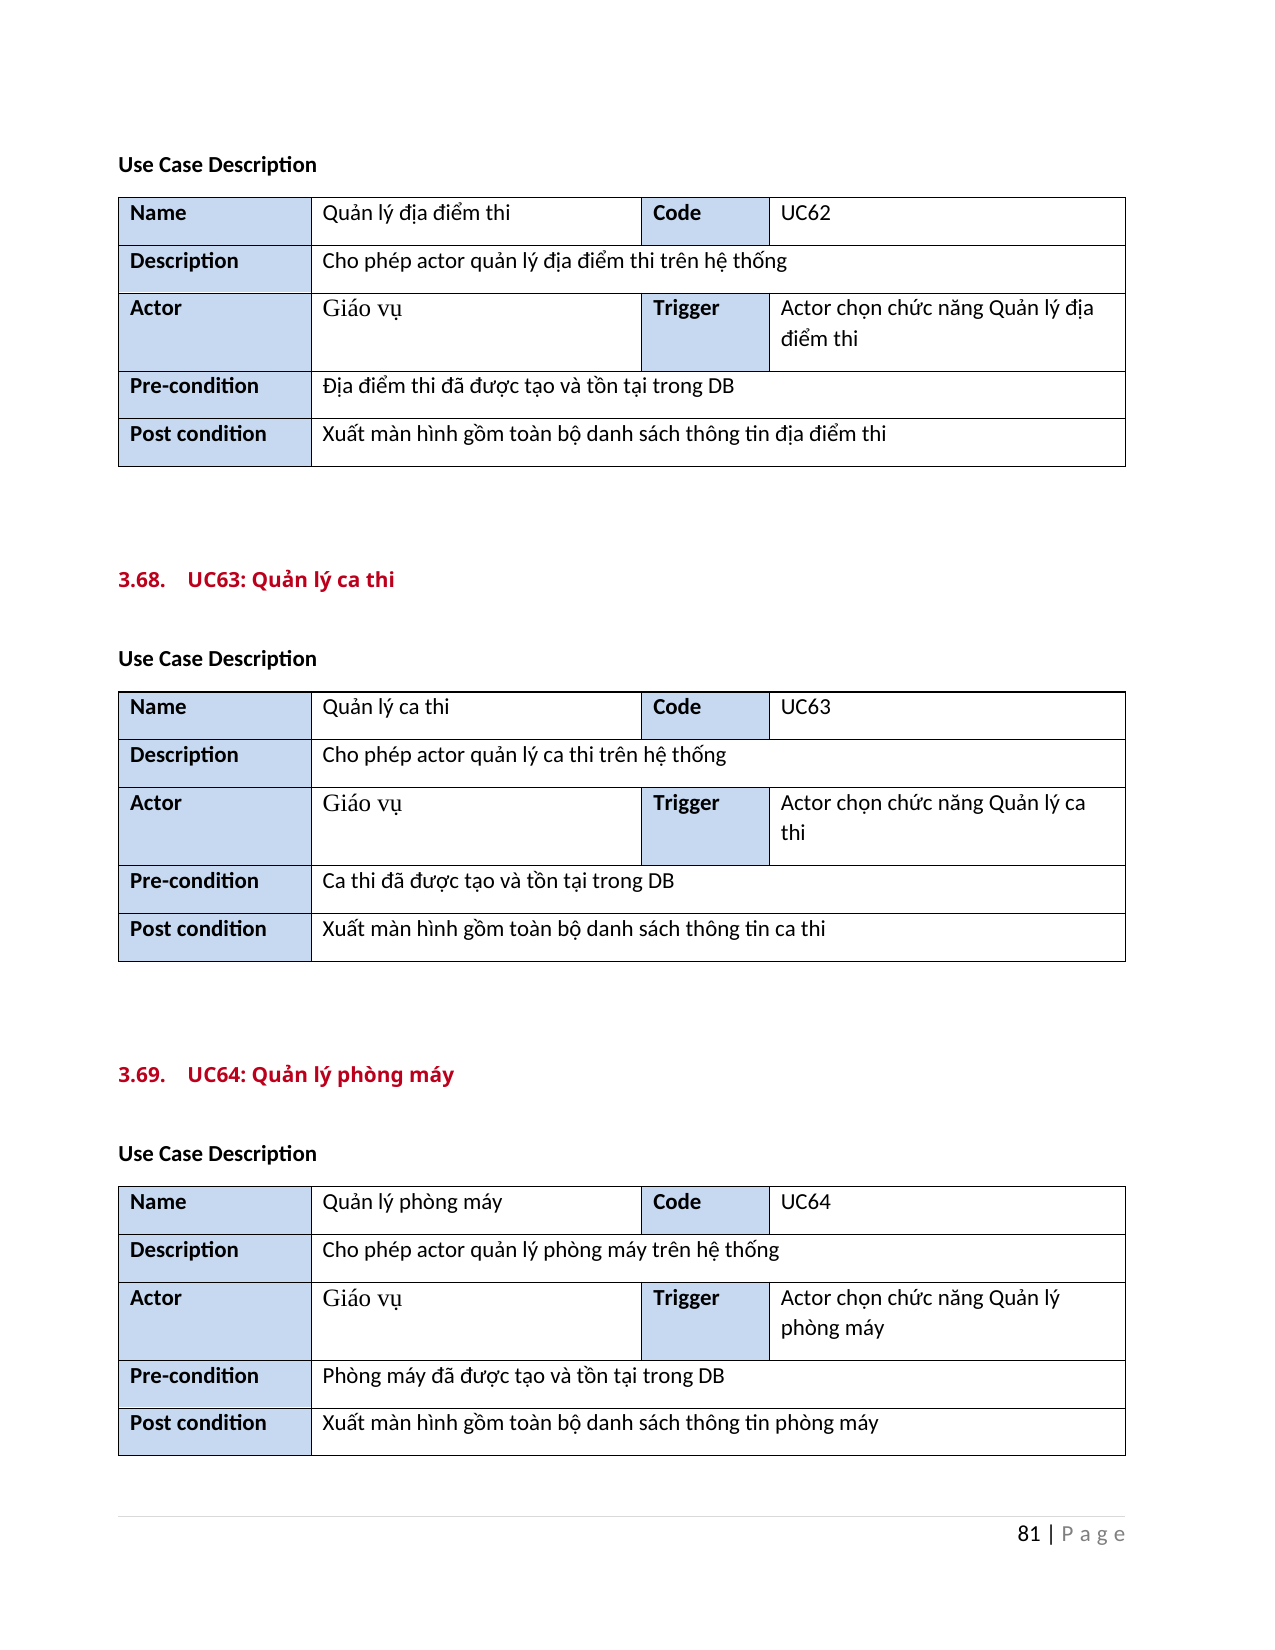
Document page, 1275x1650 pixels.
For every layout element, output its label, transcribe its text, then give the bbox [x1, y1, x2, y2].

text Use Case Description [118, 1139, 1125, 1167]
subtitle 3.68. UC63: Quản lý ca thi [118, 565, 1125, 593]
table_header UC63 [770, 693, 1125, 739]
text Use Case Description [118, 644, 1125, 673]
table_header UC62 [770, 198, 1125, 245]
table_cell Actor chọn chức năng Quản lý ca thi [770, 788, 1125, 865]
table_cell Pre-condition [119, 866, 311, 913]
table_header Code [642, 198, 769, 245]
table_cell Cho phép actor quản lý phòng máy trên hệ thống [312, 1235, 1125, 1282]
text Use Case Description [118, 150, 1125, 178]
table_cell Giáo vụ [312, 1283, 641, 1360]
table_cell Actor chọn chức năng Quản lý phòng máy [770, 1283, 1125, 1360]
table_cell Post condition [119, 914, 311, 961]
table_header Name [119, 1187, 311, 1234]
table_cell Pre-condition [119, 1361, 311, 1407]
table_cell Địa điểm thi đã được tạo và tồn tại trong DB [312, 372, 1125, 418]
table_cell Post condition [119, 419, 311, 466]
table_cell Actor chọn chức năng Quản lý địa điểm thi [770, 294, 1125, 371]
table_header UC64 [770, 1187, 1125, 1234]
table_cell Description [119, 1235, 311, 1282]
table_header Quản lý địa điểm thi [312, 198, 641, 245]
table_cell Xuất màn hình gồm toàn bộ danh sách thông tin ca thi [312, 914, 1125, 961]
table_cell Trigger [642, 294, 769, 371]
table_cell Post condition [119, 1409, 311, 1455]
subtitle 3.69. UC64: Quản lý phòng máy [118, 1060, 1125, 1088]
table_header Quản lý phòng máy [312, 1187, 641, 1234]
table_cell Xuất màn hình gồm toàn bộ danh sách thông tin địa điểm thi [312, 419, 1125, 466]
table_header Quản lý ca thi [312, 693, 641, 739]
table_cell Description [119, 246, 311, 292]
table_header Code [642, 1187, 769, 1234]
table_header Name [119, 198, 311, 245]
table_cell Actor [119, 1283, 311, 1360]
table_cell Actor [119, 788, 311, 865]
table_cell Cho phép actor quản lý địa điểm thi trên hệ thống [312, 246, 1125, 292]
table_cell Pre-condition [119, 372, 311, 418]
table_cell Cho phép actor quản lý ca thi trên hệ thống [312, 740, 1125, 787]
table_cell Actor [119, 294, 311, 371]
table_cell Phòng máy đã được tạo và tồn tại trong DB [312, 1361, 1125, 1407]
table_cell Giáo vụ [312, 294, 641, 371]
table_header Name [119, 693, 311, 739]
table_cell Xuất màn hình gồm toàn bộ danh sách thông tin phòng máy [312, 1409, 1125, 1455]
table_cell Ca thi đã được tạo và tồn tại trong DB [312, 866, 1125, 913]
table_cell Trigger [642, 1283, 769, 1360]
table_cell Description [119, 740, 311, 787]
table_header Code [642, 693, 769, 739]
table_cell Trigger [642, 788, 769, 865]
table_cell Giáo vụ [312, 788, 641, 865]
